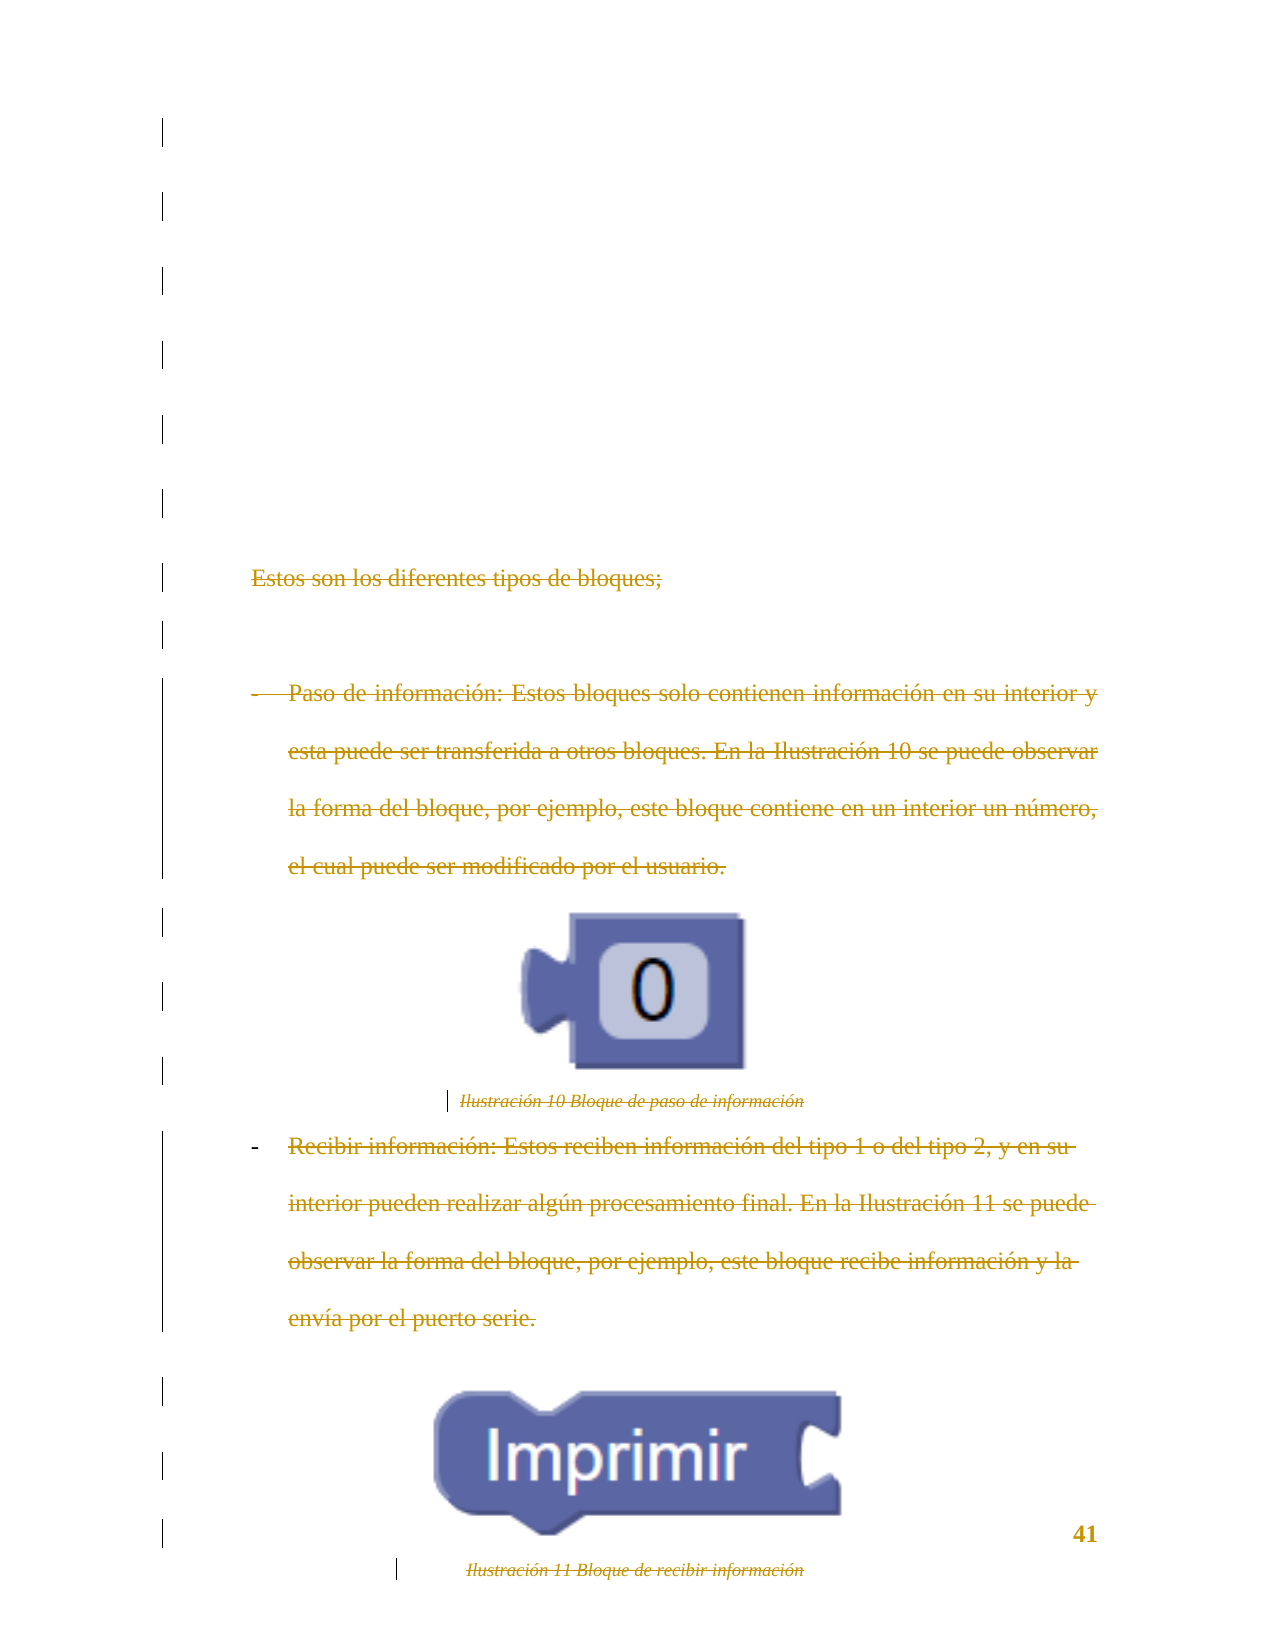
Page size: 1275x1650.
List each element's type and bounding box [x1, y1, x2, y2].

picture [511, 910, 764, 1087]
picture [411, 1360, 864, 1550]
